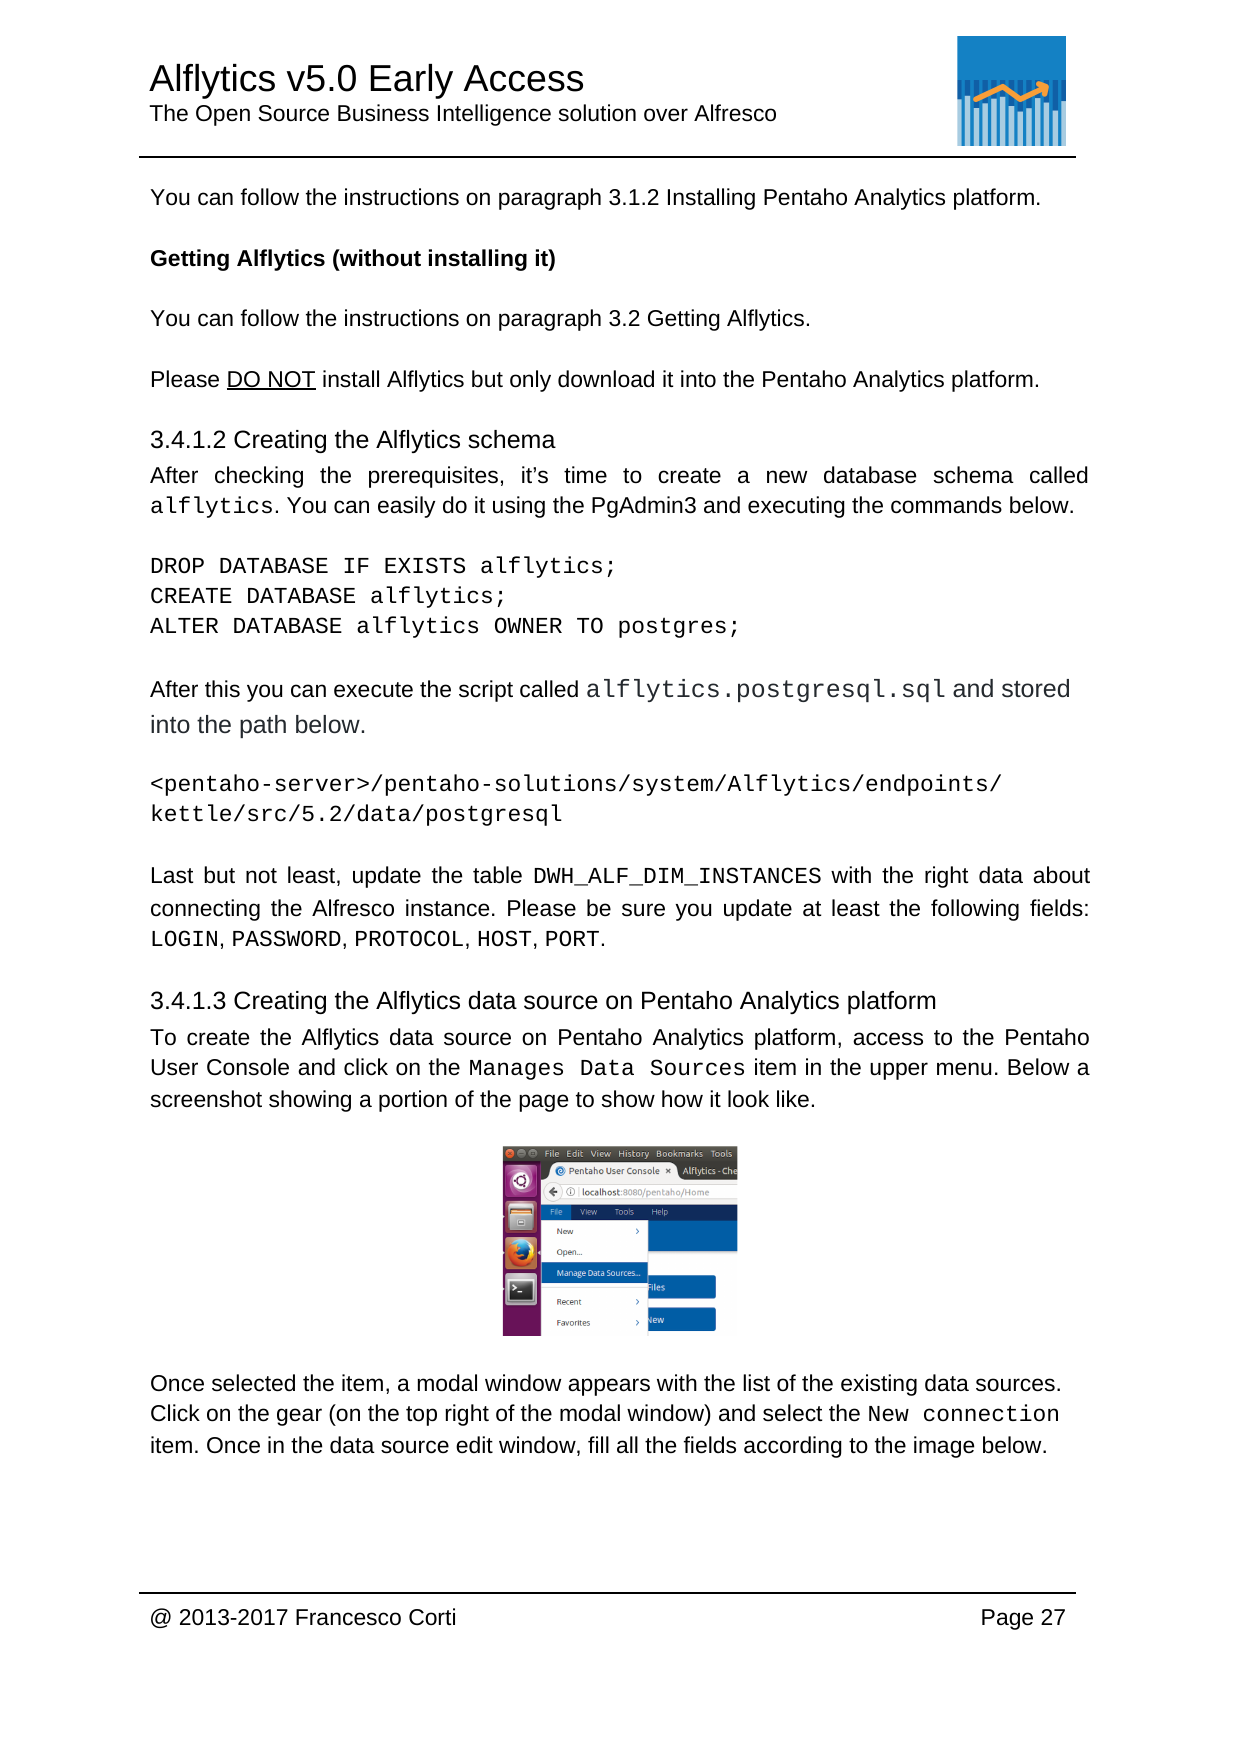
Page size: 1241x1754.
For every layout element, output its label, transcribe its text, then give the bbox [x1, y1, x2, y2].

text Please DO NOT install Alflytics but only download it into the Pentaho Analytics platform. [150, 366, 1090, 392]
picture [502, 1146, 738, 1336]
text Once selected the item, a modal window appears with the list of the existing data sources. Click on the gear (on the top right of the modal window) and select the New connection item. Once in the data source edit window, fill all the fields according to the image below. [150, 1369, 1090, 1458]
picture [957, 36, 1066, 146]
text <pentaho-server>/pentaho-solutions/system/Alflytics/endpoints/kettle/src/5.2/data/postgresql [150, 772, 1090, 828]
text DROP DATABASE IF EXISTS alflytics; CREATE DATABASE alflytics; ALTER DATABASE alflytics OWNER TO postgres; [150, 555, 1090, 640]
subtitle 3.4.1.3 Creating the Alflytics data source on Pentaho Analytics platform [150, 986, 1090, 1015]
text Getting Alflytics (without installing it) [150, 245, 1090, 271]
text Last but not least, update the table DWH_ALF_DIM_INSTANCES with the right data about connecting the Alfresco instance. Please be sure you update at least the following fields: LOGIN, PASSWORD, PROTOCOL, HOST, PORT. [150, 862, 1090, 953]
text After this you can execute the script called alflytics.postgresql.sql and stored into the path below. [150, 674, 1090, 738]
subtitle 3.4.1.2 Creating the Alflytics schema [150, 425, 1090, 454]
text You can follow the instructions on paragraph 3.1.2 Installing Pentaho Analytics platform. [150, 184, 1090, 211]
text To create the Alflytics data source on Pentaho Analytics platform, access to the Pentaho User Console and click on the Manages Data Sources item in the upper menu. Below a screenshot showing a portion of the page to show how it look like. [150, 1023, 1090, 1112]
text You can follow the instructions on paragraph 3.2 Getting Alflytics. [150, 305, 1090, 331]
text After checking the prerequisites, it’s time to create a new database schema called alflytics. You can easily do it using the PgAdmin3 and executing the commands below. [150, 462, 1090, 521]
